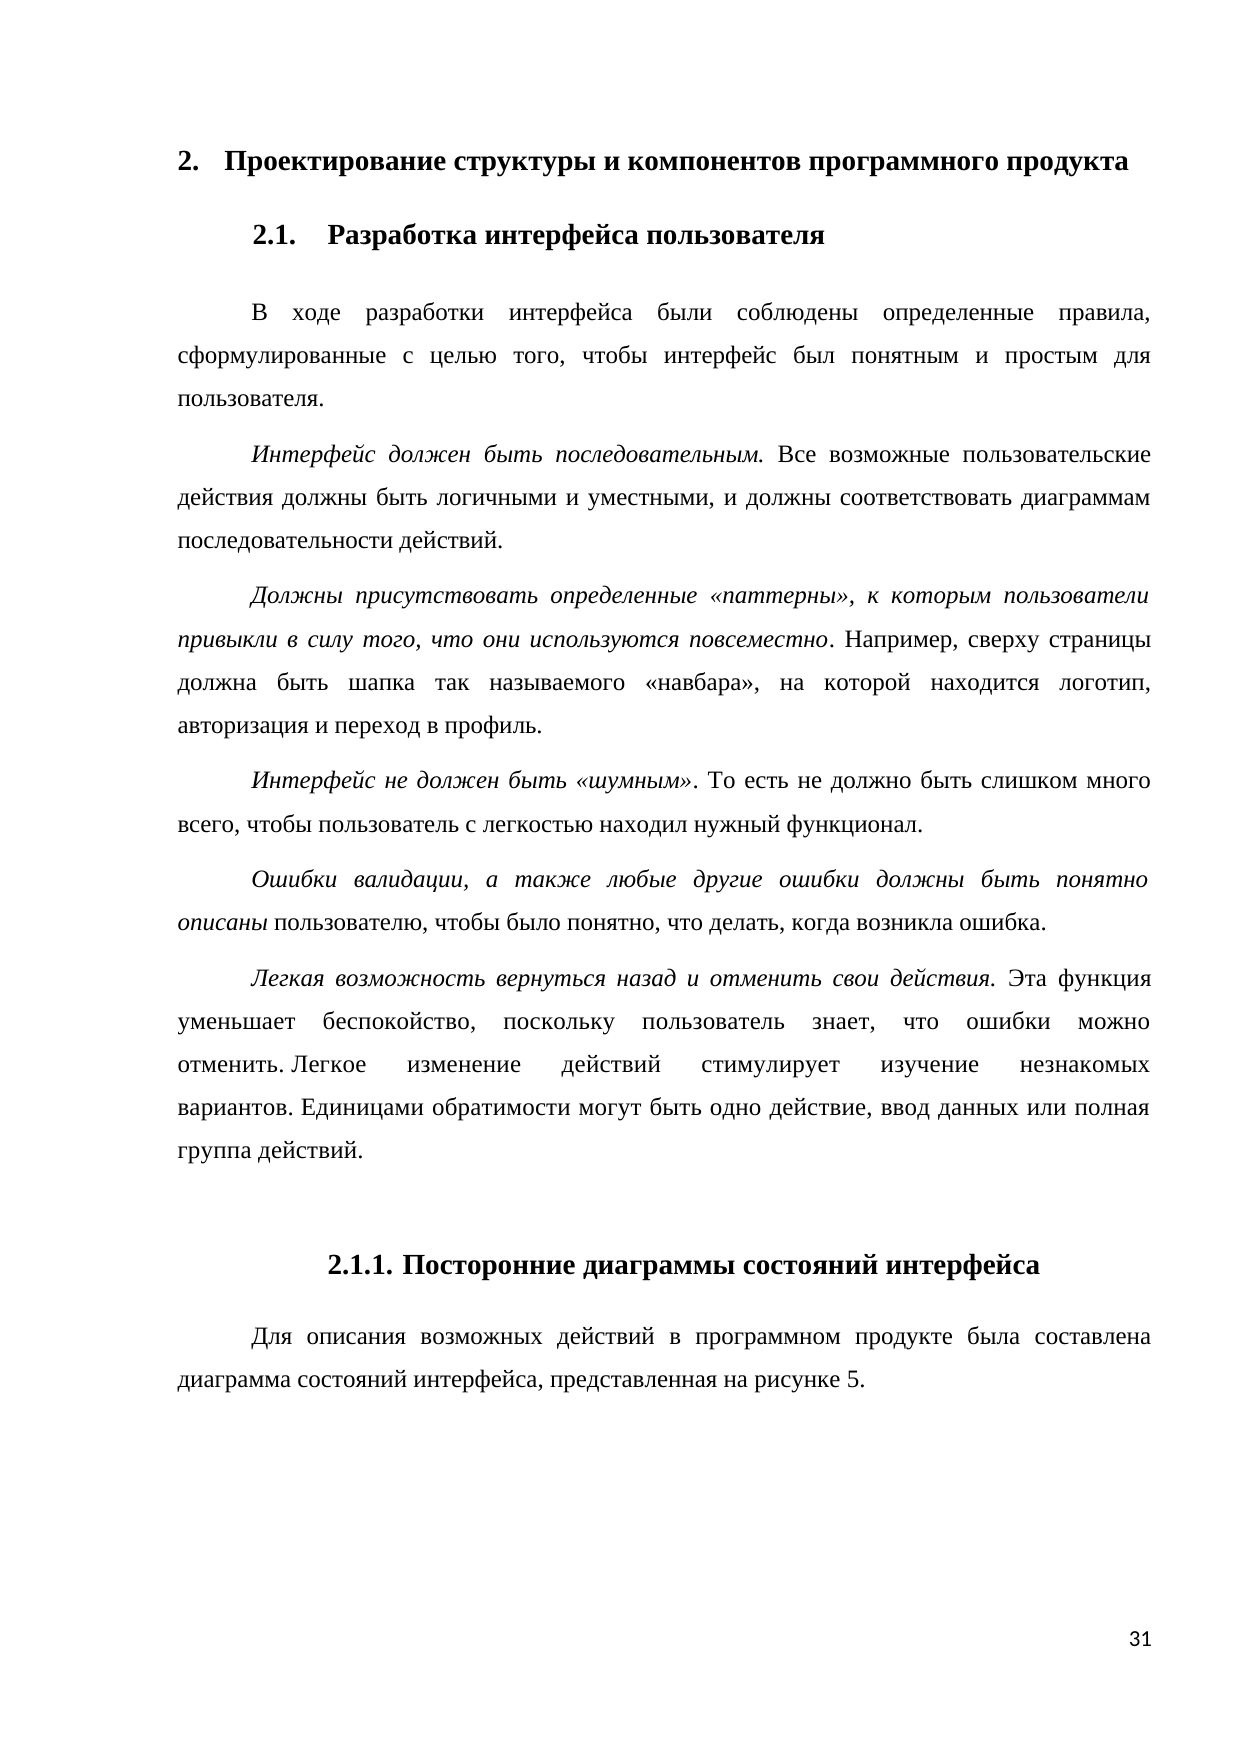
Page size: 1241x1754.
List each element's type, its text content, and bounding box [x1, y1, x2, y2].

text Для описания возможных действий в программном продукте была составлена диаграмма состояний интерфейса, представленная на рисунке 5. [177, 1321, 1152, 1393]
text Легкая возможность вернуться назад и отменить свои действия. Эта функция уменьшает беспокойство, поскольку пользователь знает, что ошибки можно отменить. Легкое изменение действий стимулирует изучение незнакомых вариантов. Единицами обратимости могут быть одно действие, ввод данных или полная группа действий. [177, 1035, 1152, 1093]
text В ходе разработки интерфейса были соблюдены определенные правила, сформулированные с целью того, чтобы интерфейс был понятным и простым для пользователя. [177, 297, 1152, 412]
subtitle Посторонние диаграммы состояний интерфейса [327, 1247, 1152, 1280]
text Интерфейс не должен быть «шумным». То есть не должно быть слишком много всего, чтобы пользователь с легкостью находил нужный функционал. [177, 766, 1152, 837]
subtitle Разработка интерфейса пользователя [252, 217, 1152, 251]
text Должны присутствовать определенные «паттерны», к которым пользователи привыкли в силу того, что они используются повсеместно. Например, сверху страницы должна быть шапка так называемого «навбара», на которой находится логотип, авторизация и переход в профиль. [177, 581, 1152, 739]
text Легкая возможность вернуться назад и отменить свои действия. Эта функция уменьшает беспокойство, поскольку пользователь знает, что ошибки можно отменить. Легкое изменение действий стимулирует изучение незнакомых вариантов. Единицами обратимости могут быть одно действие, ввод данных или полная группа действий. [177, 963, 1152, 1006]
text Ошибки валидации, а также любые другие ошибки должны быть понятно описаны пользователю, чтобы было понятно, что делать, когда возникла ошибка. [177, 864, 1152, 936]
subtitle Проектирование структуры и компонентов программного продукта [177, 143, 1152, 177]
text Легкая возможность вернуться назад и отменить свои действия. Эта функция уменьшает беспокойство, поскольку пользователь знает, что ошибки можно отменить. Легкое изменение действий стимулирует изучение незнакомых вариантов. Единицами обратимости могут быть одно действие, ввод данных или полная группа действий. [177, 1121, 1152, 1164]
text Интерфейс должен быть последовательным. Все возможные пользовательские действия должны быть логичными и уместными, и должны соответствовать диаграммам последовательности действий. [177, 439, 1152, 554]
